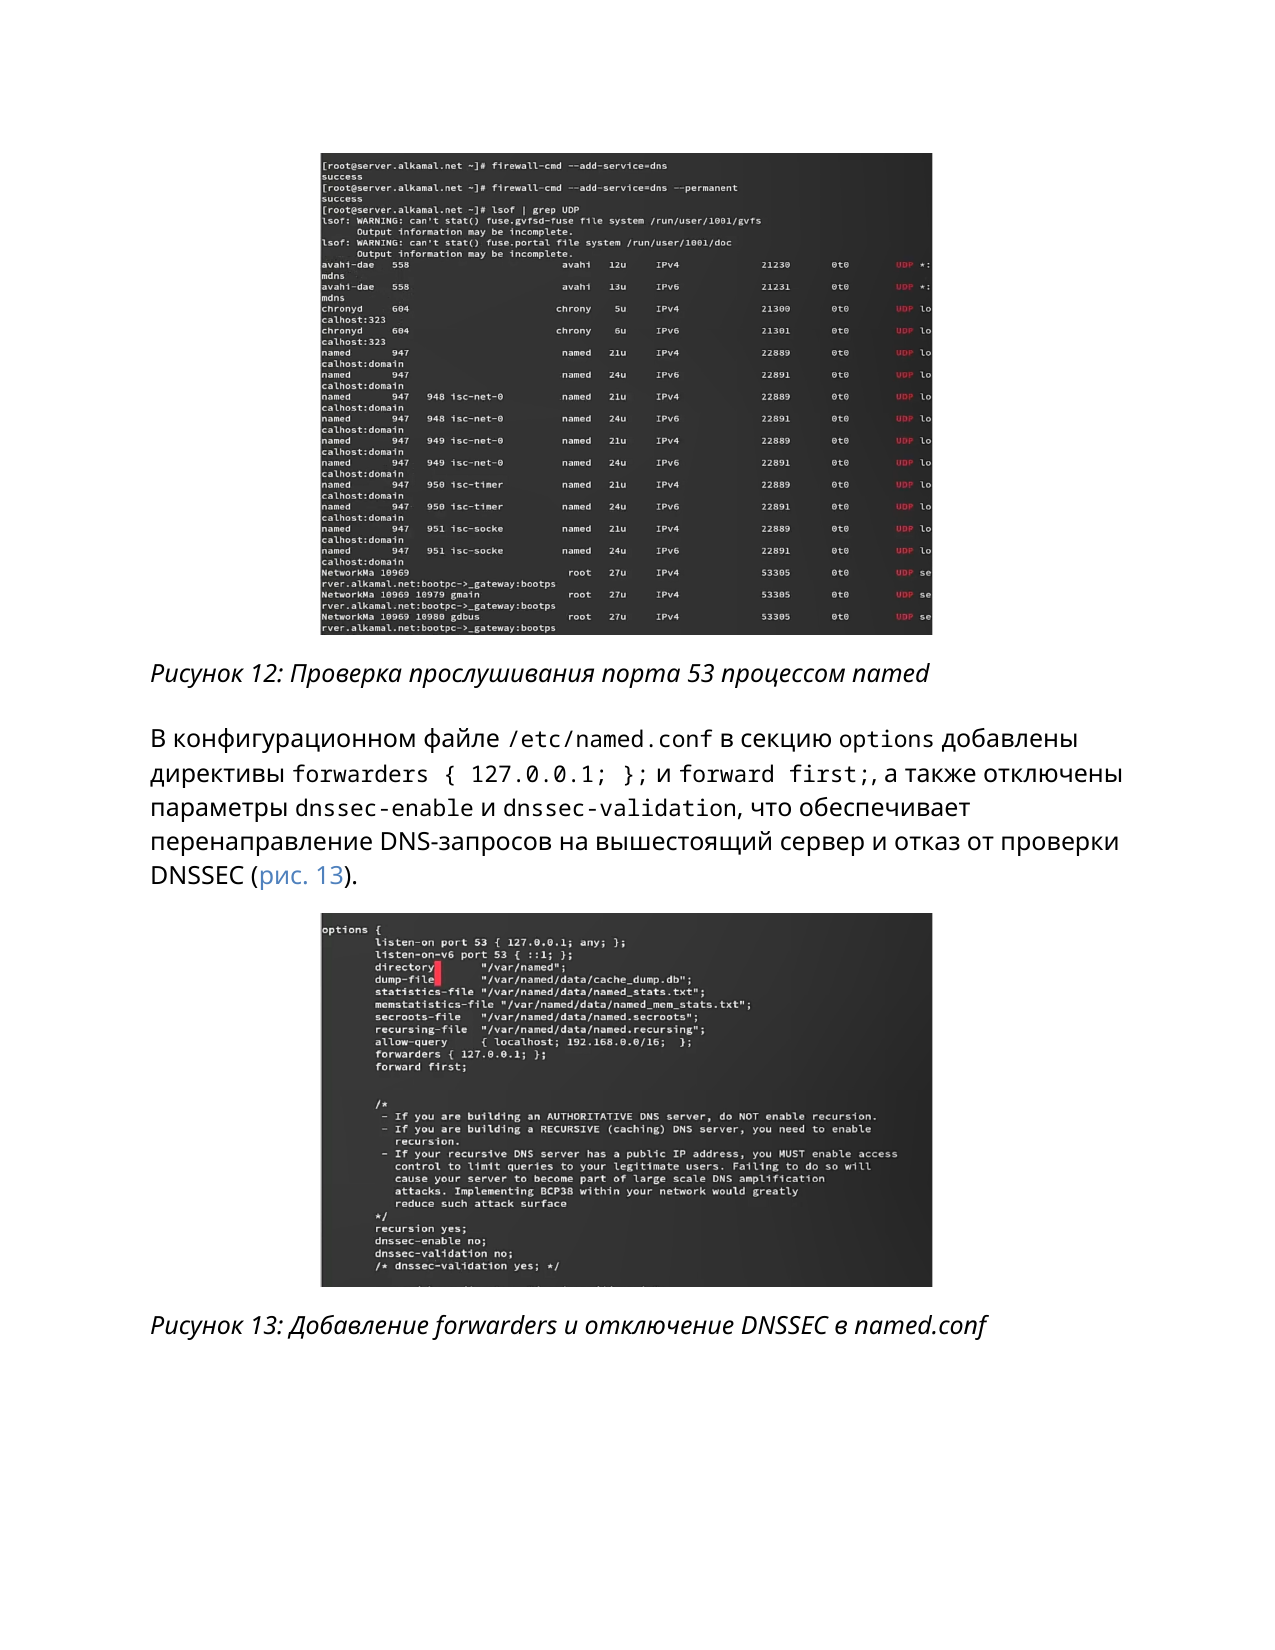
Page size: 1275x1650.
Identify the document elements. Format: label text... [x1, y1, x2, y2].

text В конфигурационном файле /etc/named.conf в секцию options добавлены директивы forwarders { 127.0.0.1; }; и forward first;, а также отключены параметры dnssec-enable и dnssec-validation, что обеспечивает перенаправление DNS-запросов на вышестоящий сервер и отказ от проверки DNSSEC (рис. 13). [150, 721, 1125, 891]
table_header Рисунок 12: Проверка прослушивания порта 53 процессом named [139, 150, 1114, 702]
picture [320, 153, 933, 635]
picture [320, 913, 933, 1287]
table_header Рисунок 13: Добавление forwarders и отключение DNSSEC в named.conf [139, 910, 1114, 1354]
